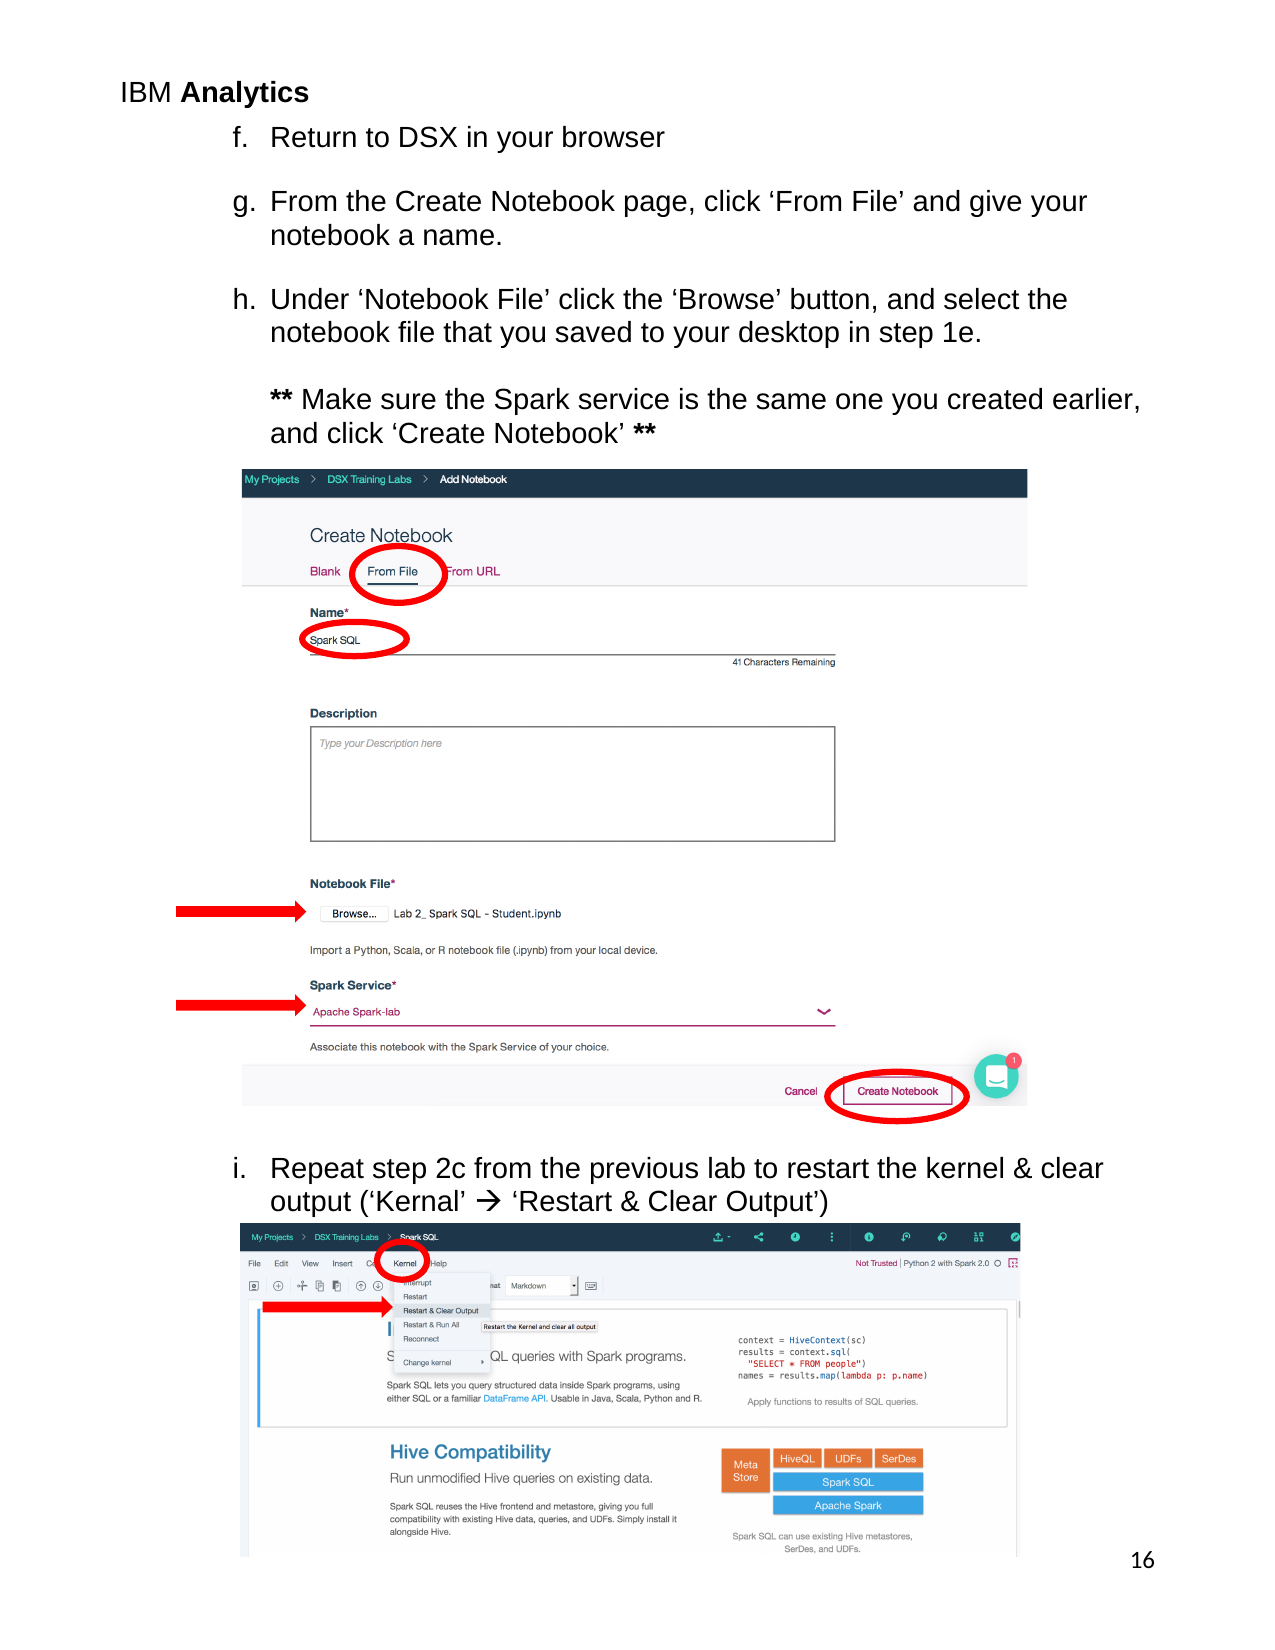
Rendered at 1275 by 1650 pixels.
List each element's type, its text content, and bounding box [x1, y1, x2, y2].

picture [831, 1075, 963, 1106]
list Return to DSX in your browser [232, 120, 1155, 184]
picture [240, 1223, 1021, 1557]
picture [241, 469, 1028, 1106]
list From the Create Notebook page, click ‘From File’ and give your notebook a name. [232, 184, 1155, 282]
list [232, 1151, 1155, 1486]
